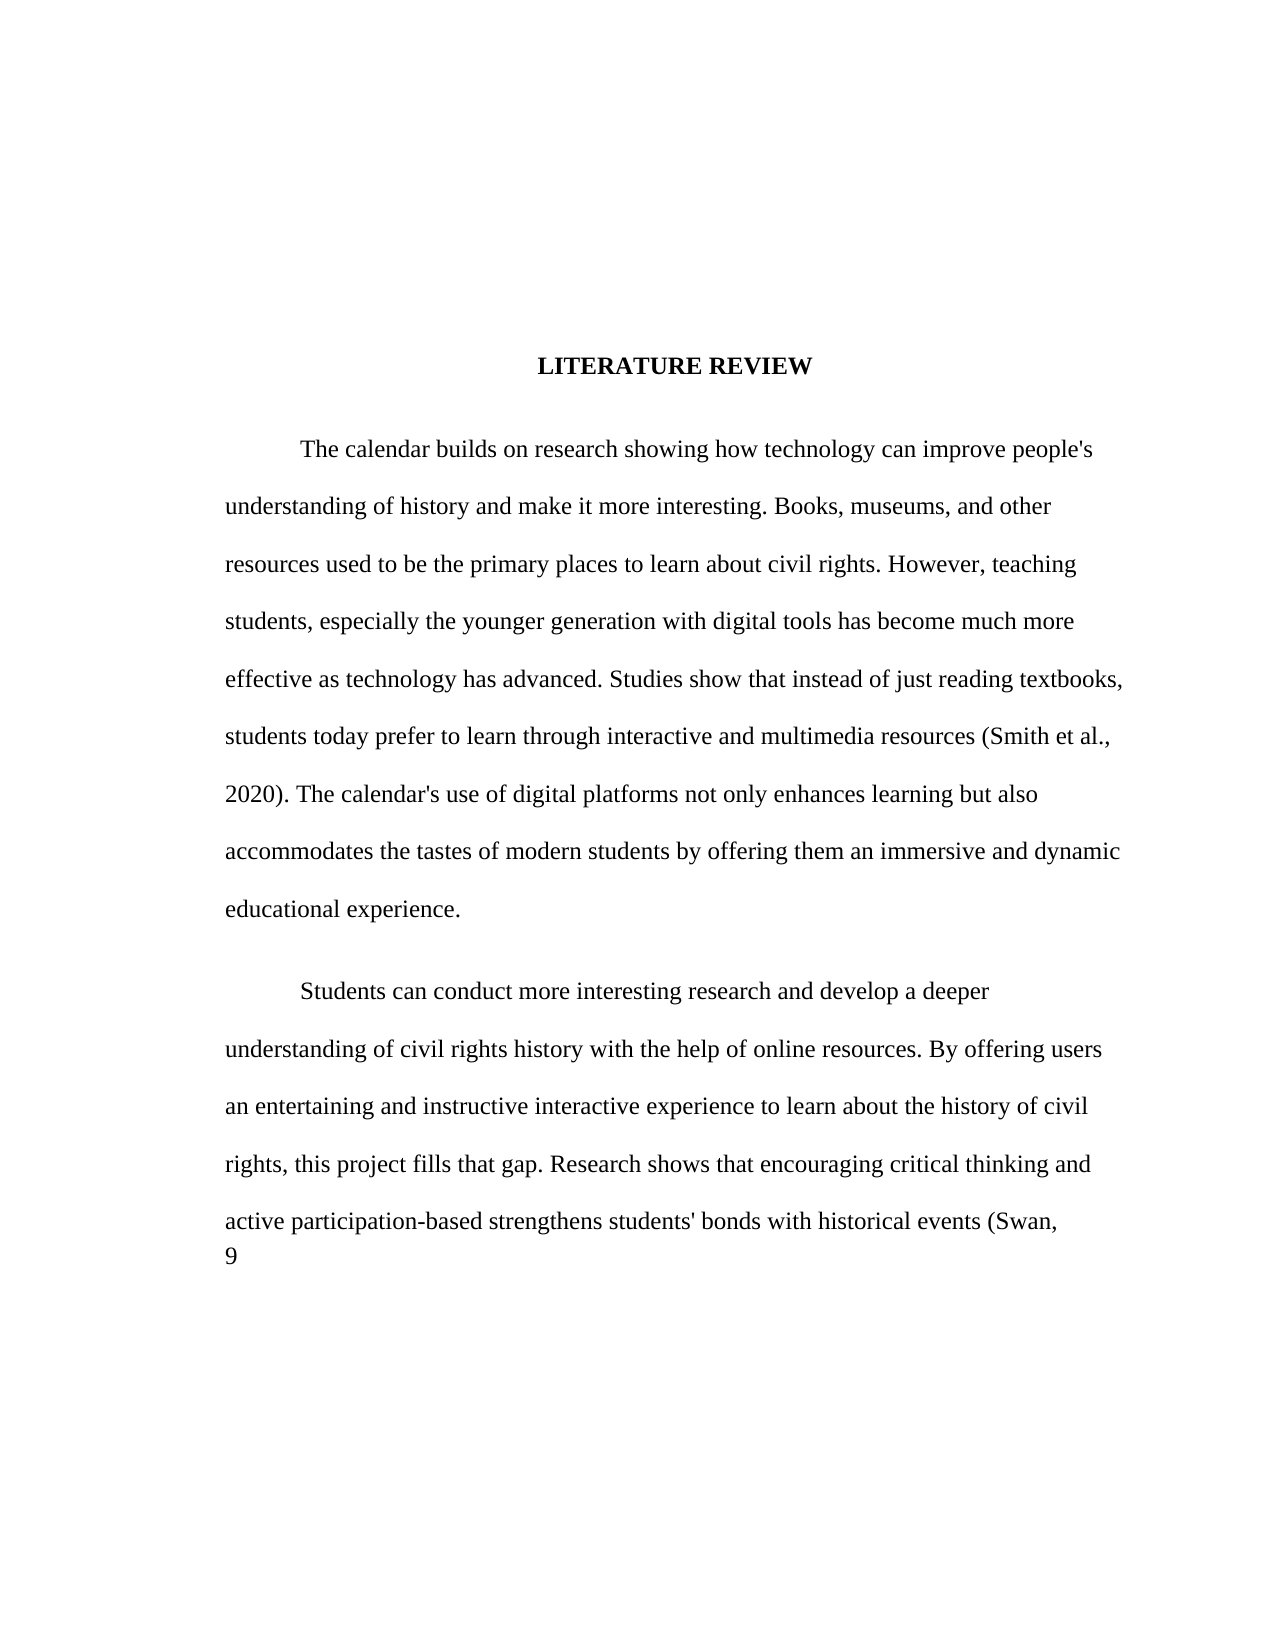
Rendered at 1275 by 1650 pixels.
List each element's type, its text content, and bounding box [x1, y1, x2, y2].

text LITERATURE REVIEW [225, 351, 1125, 380]
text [225, 976, 1125, 1235]
text The calendar builds on research showing how technology can improve people's understanding of history and make it more interesting. Books, museums, and other resources used to be the primary places to learn about civil rights. However, teaching students, especially the younger generation with digital tools has become much more effective as technology has advanced. Studies show that instead of just reading textbooks, students today prefer to learn through interactive and multimedia resources (Smith et al., 2020). The calendar's use of digital platforms not only enhances learning but also accommodates the tastes of modern students by offering them an immersive and dynamic educational experience. [225, 434, 1125, 922]
